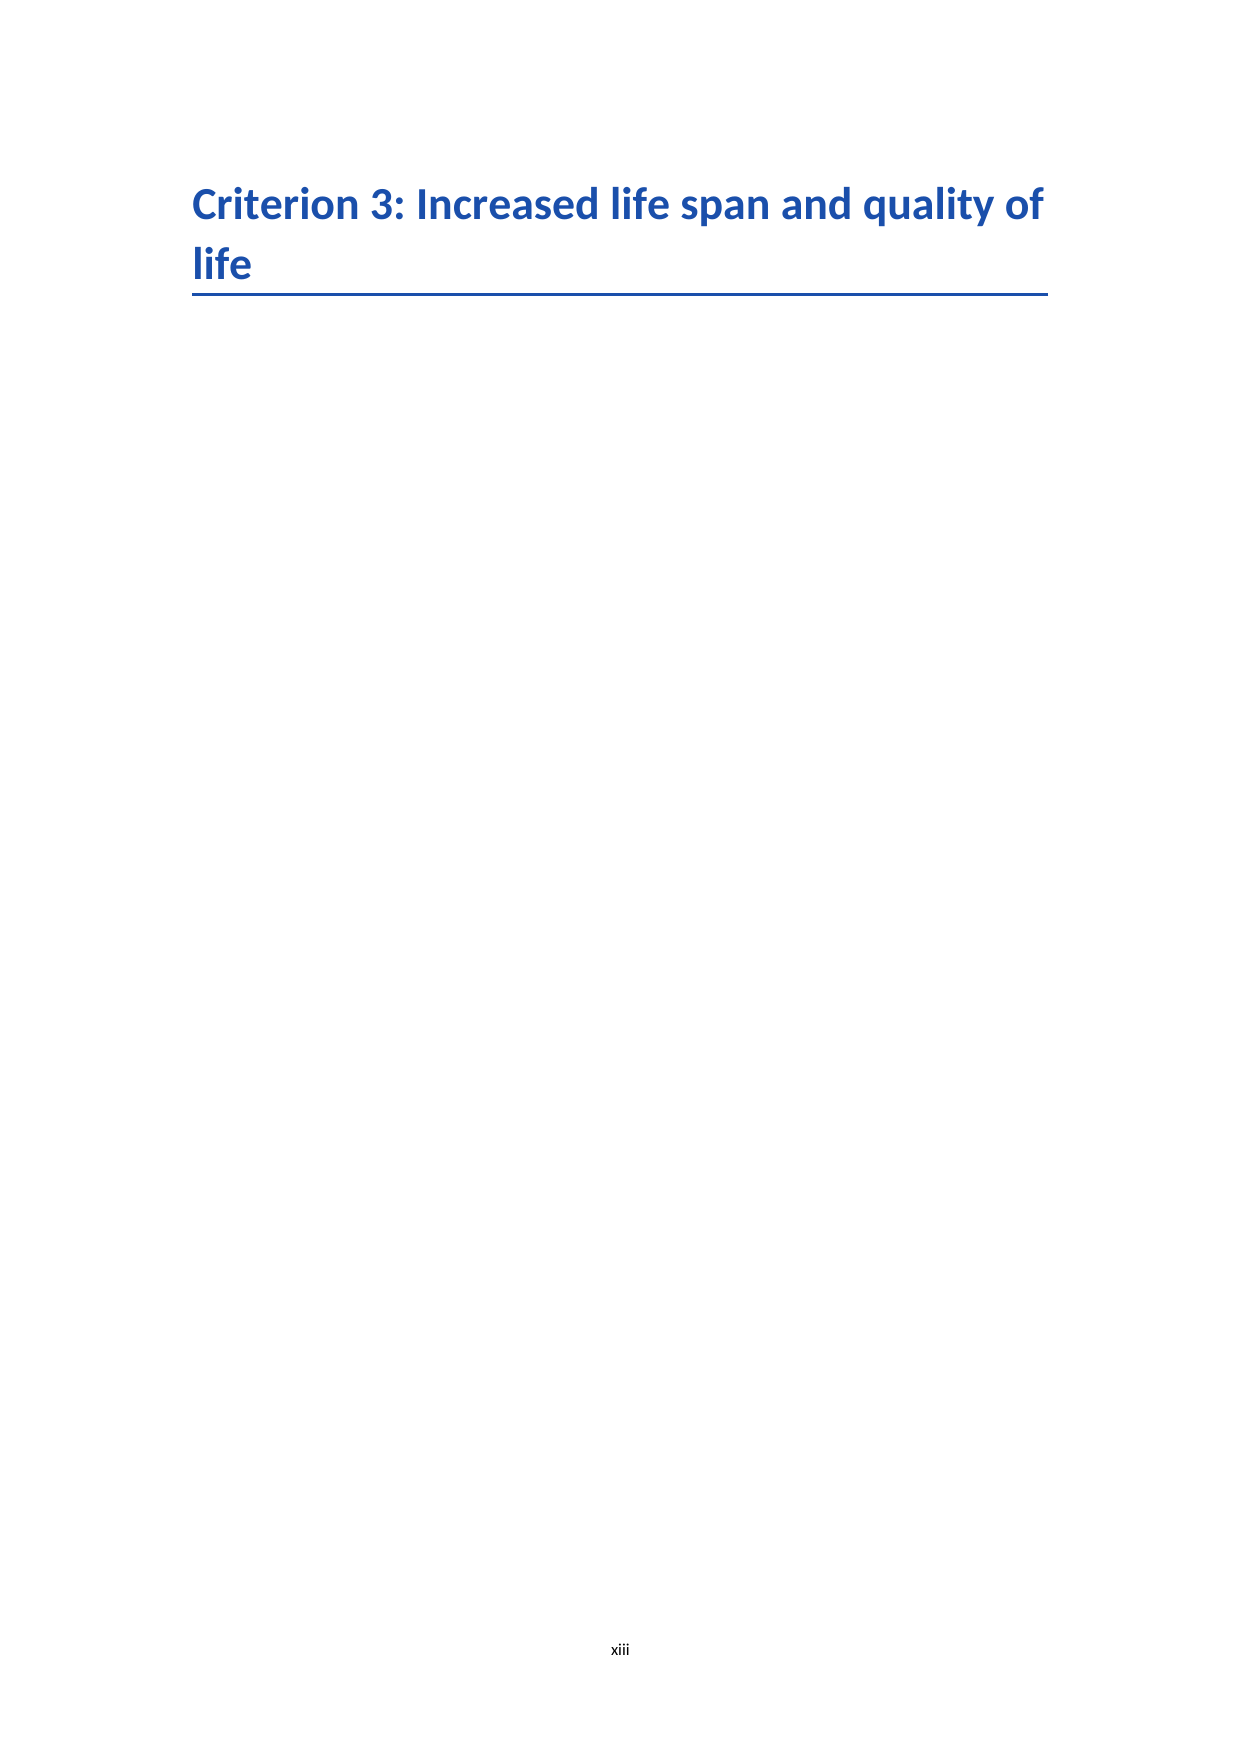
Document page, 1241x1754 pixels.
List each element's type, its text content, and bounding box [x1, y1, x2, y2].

subtitle Criterion 3: Increased life span and quality of life [192, 175, 1048, 293]
